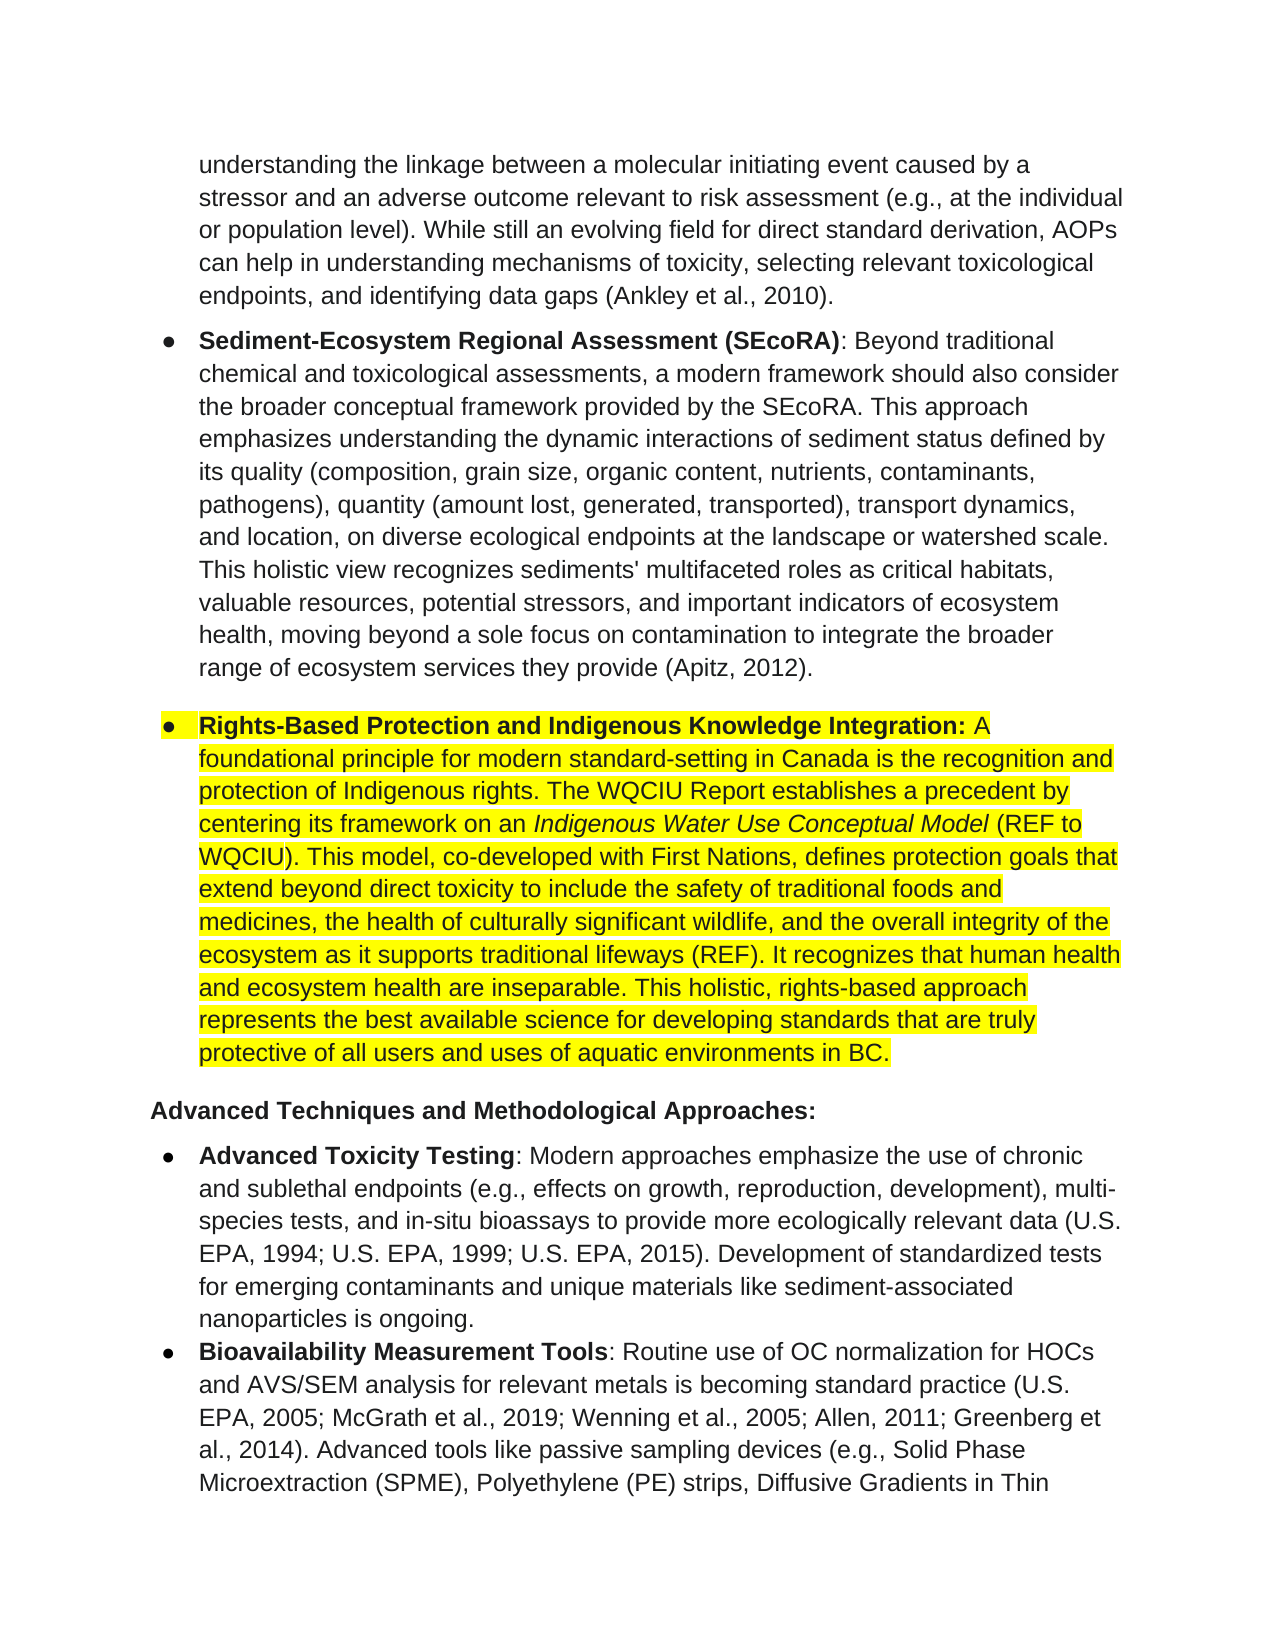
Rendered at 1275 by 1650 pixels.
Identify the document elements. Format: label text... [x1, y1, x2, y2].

list Rights-Based Protection and Indigenous Knowledge Integration: A foundational principle for modern standard-setting in Canada is the recognition and protection of Indigenous rights. The WQCIU Report establishes a precedent by centering its framework on an Indigenous Water Use Conceptual Model (REF to WQCIU). This model, co-developed with First Nations, defines protection goals that extend beyond direct toxicity to include the safety of traditional foods and medicines, the health of culturally significant wildlife, and the overall integrity of the ecosystem as it supports traditional lifeways (REF). It recognizes that human health and ecosystem health are inseparable. This holistic, rights-based approach represents the best available science for developing standards that are truly protective of all users and uses of aquatic environments in BC. [161, 711, 1125, 1067]
list Advanced Toxicity Testing: Modern approaches emphasize the use of chronic and sublethal endpoints (e.g., effects on growth, reproduction, development), multi-species tests, and in-situ bioassays to provide more ecologically relevant data (U.S. EPA, 1994; U.S. EPA, 1999; U.S. EPA, 2015). Development of standardized tests for emerging contaminants and unique materials like sediment-associated nanoparticles is ongoing. [161, 1141, 1125, 1333]
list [161, 1337, 1125, 1497]
list Sediment-Ecosystem Regional Assessment (SEcoRA): Beyond traditional chemical and toxicological assessments, a modern framework should also consider the broader conceptual framework provided by the SEcoRA. This approach emphasizes understanding the dynamic interactions of sediment status defined by its quality (composition, grain size, organic content, nutrients, contaminants, pathogens), quantity (amount lost, generated, transported), transport dynamics, and location, on diverse ecological endpoints at the landscape or watershed scale. This holistic view recognizes sediments' multifaceted roles as critical habitats, valuable resources, potential stressors, and important indicators of ecosystem health, moving beyond a sole focus on contamination to integrate the broader range of ecosystem services they provide (Apitz, 2012). [161, 326, 1125, 682]
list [161, 150, 1125, 309]
subtitle Advanced Techniques and Methodological Approaches: [150, 1096, 1125, 1124]
